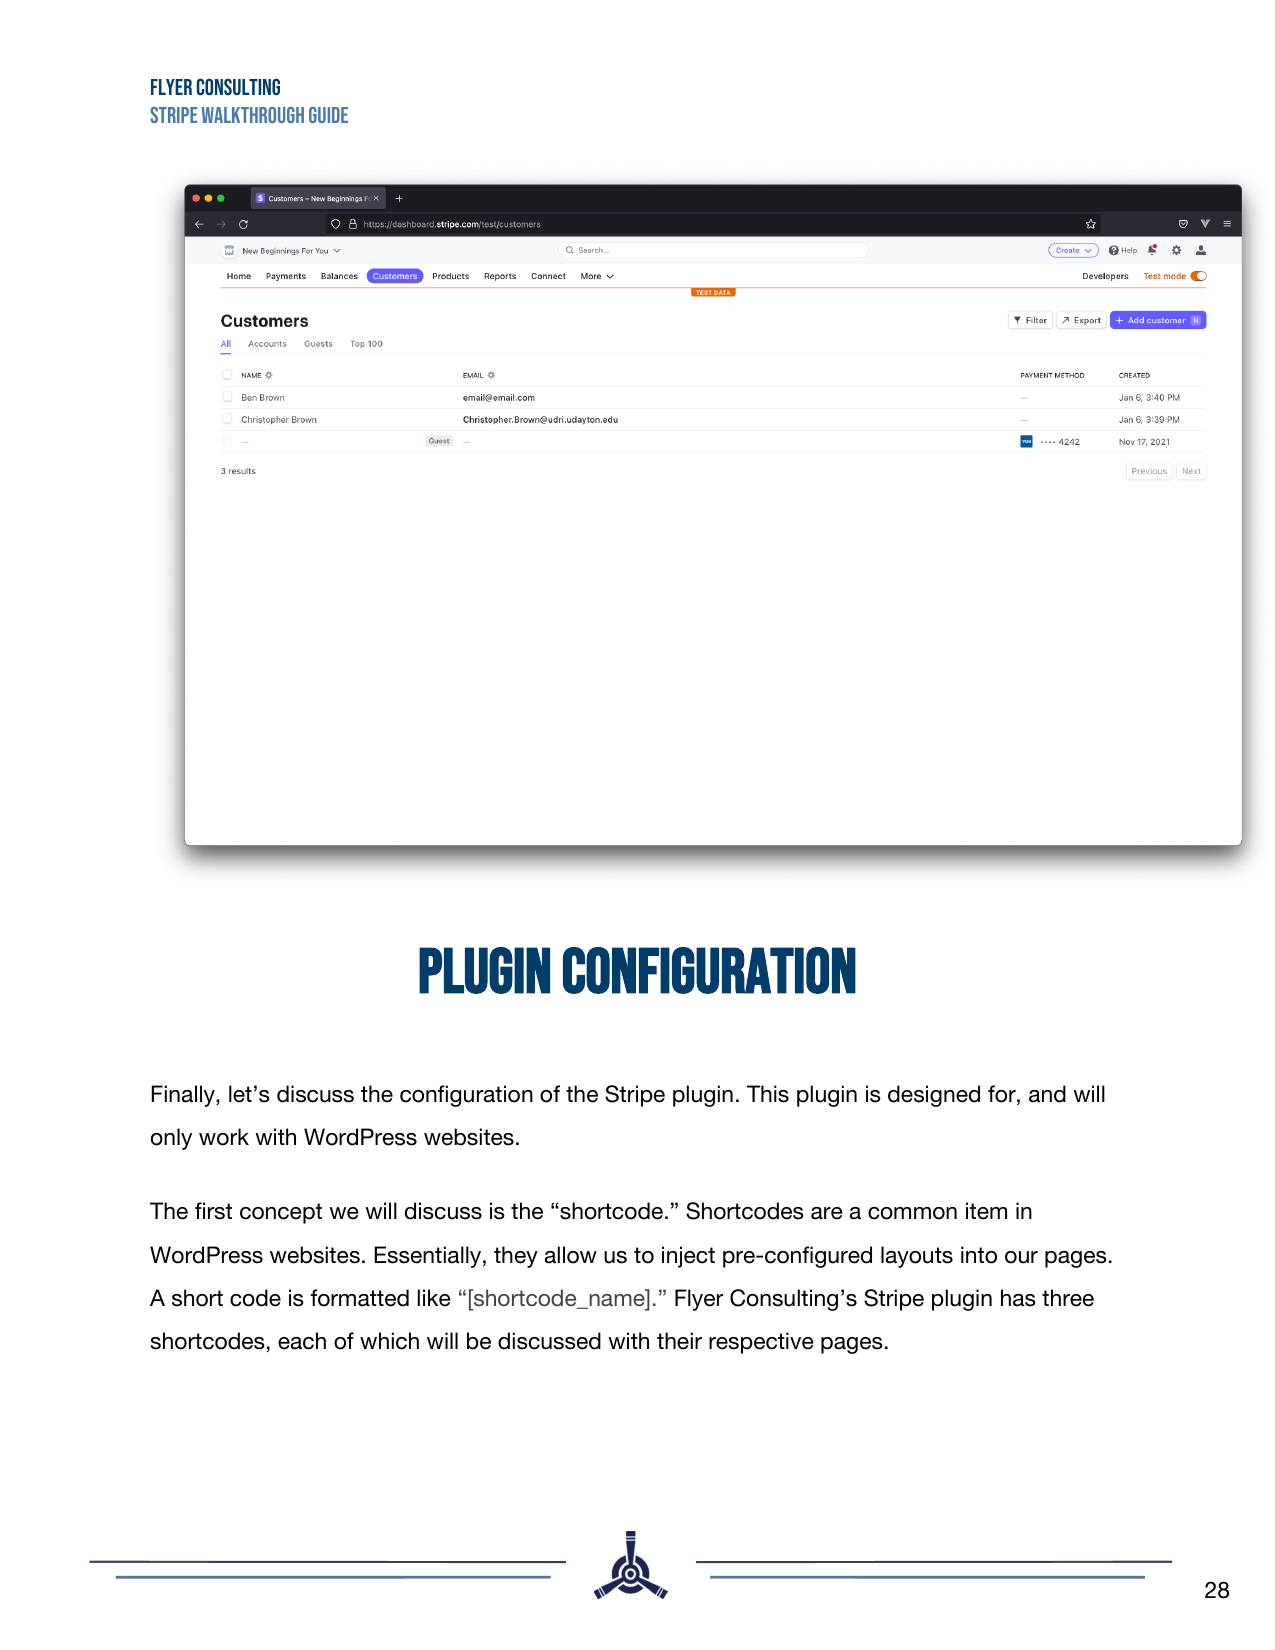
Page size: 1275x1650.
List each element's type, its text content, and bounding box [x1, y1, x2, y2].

text The first concept we will discuss is the “shortcode.” Shortcodes are a common item in WordPress websites. Essentially, they allow us to inject pre-configured layouts into our pages. A short code is formatted like “[shortcode_name].” Flyer Consulting’s Stripe plugin has three shortcodes, each of which will be discussed with their respective pages. [150, 1197, 1125, 1356]
text Finally, let’s discuss the configuration of the Stripe plugin. This plugin is designed for, and will only work with WordPress websites. [150, 1080, 1125, 1152]
picture [150, 161, 1275, 891]
picture [89, 1531, 1173, 1599]
subtitle Plugin Configuration [150, 936, 1125, 1011]
